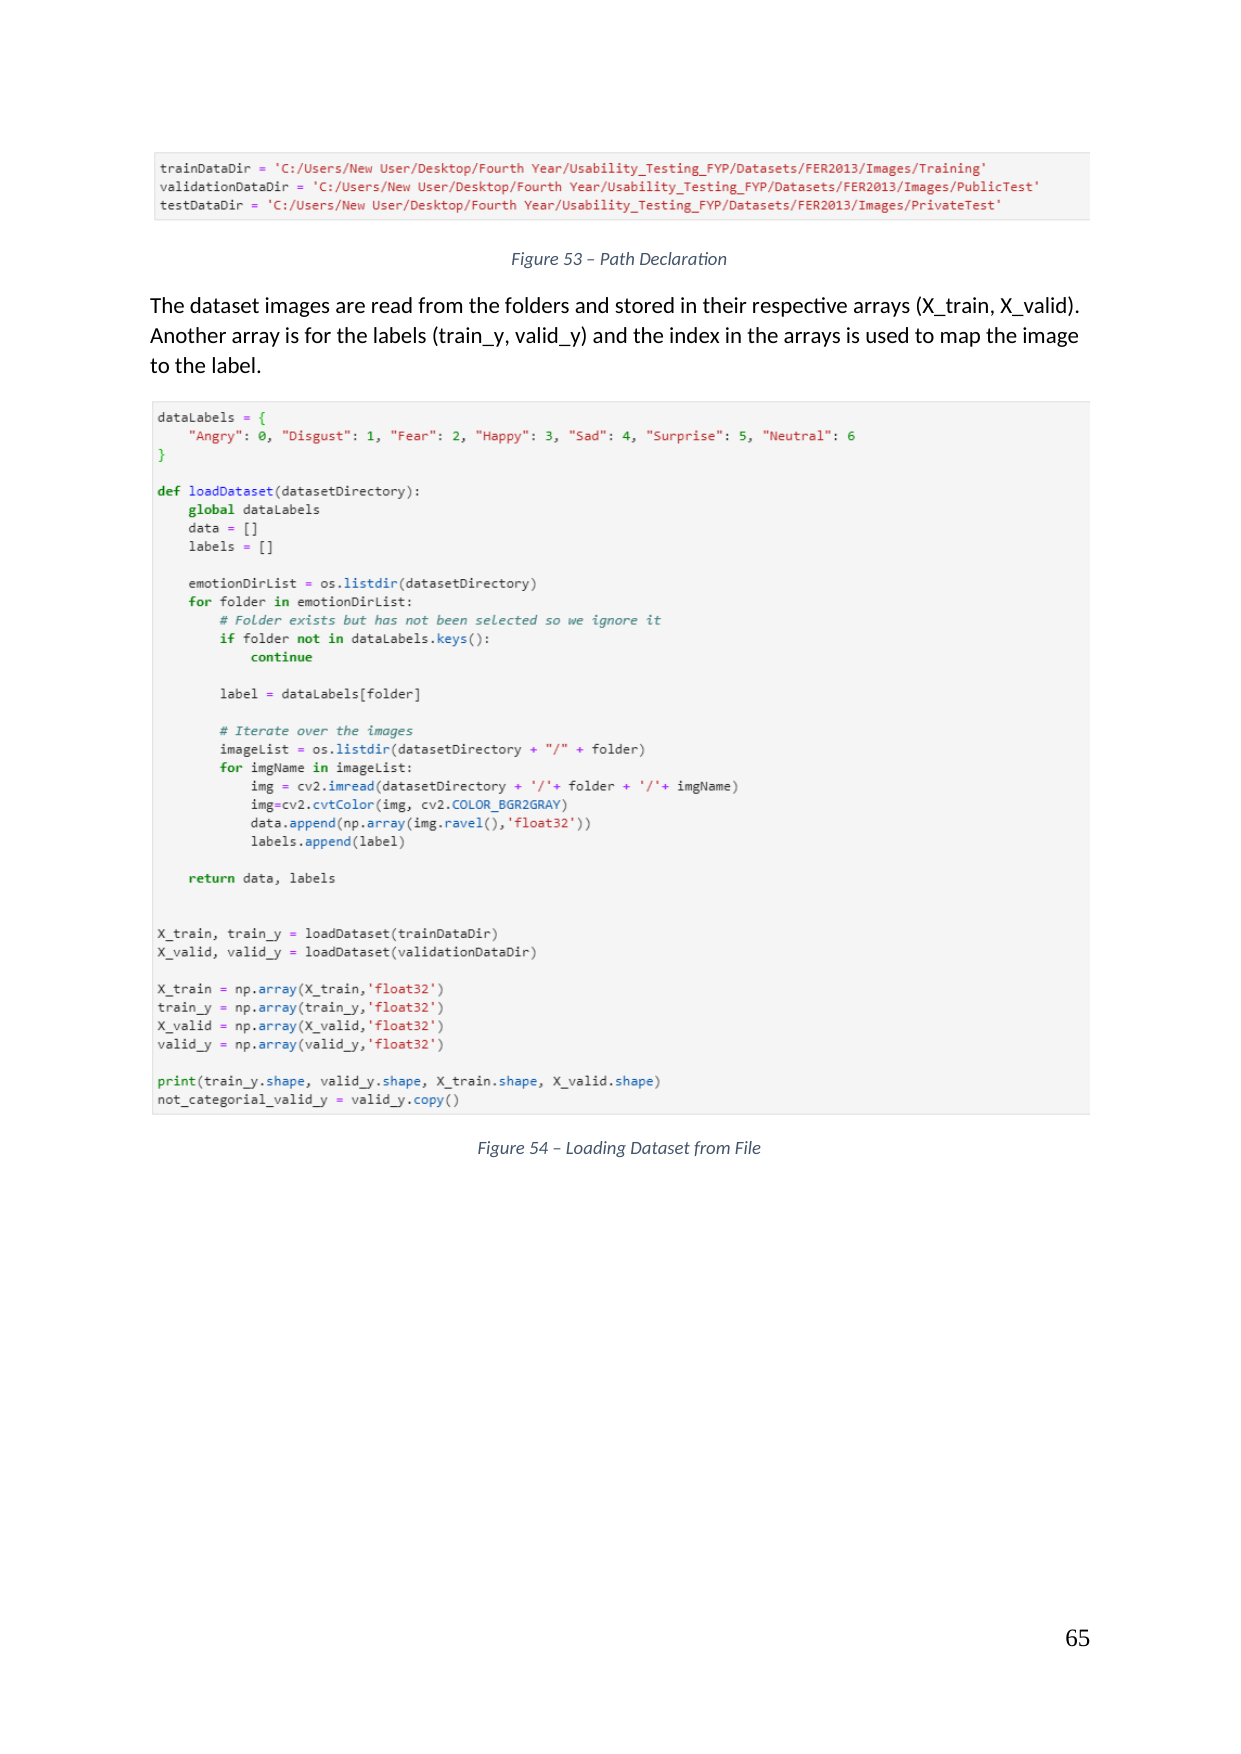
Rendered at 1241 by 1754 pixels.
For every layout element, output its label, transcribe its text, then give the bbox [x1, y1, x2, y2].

text Figure 54 – Loading Dataset from File [150, 1137, 1090, 1159]
text Figure 53 – Path Declaration [150, 247, 1090, 270]
picture [150, 398, 1091, 1118]
picture [150, 150, 1091, 229]
text The dataset images are read from the folders and stored in their respective arrays (X_train, X_valid). Another array is for the labels (train_y, valid_y) and the index in the arrays is used to map the image to the label. [150, 291, 1090, 379]
